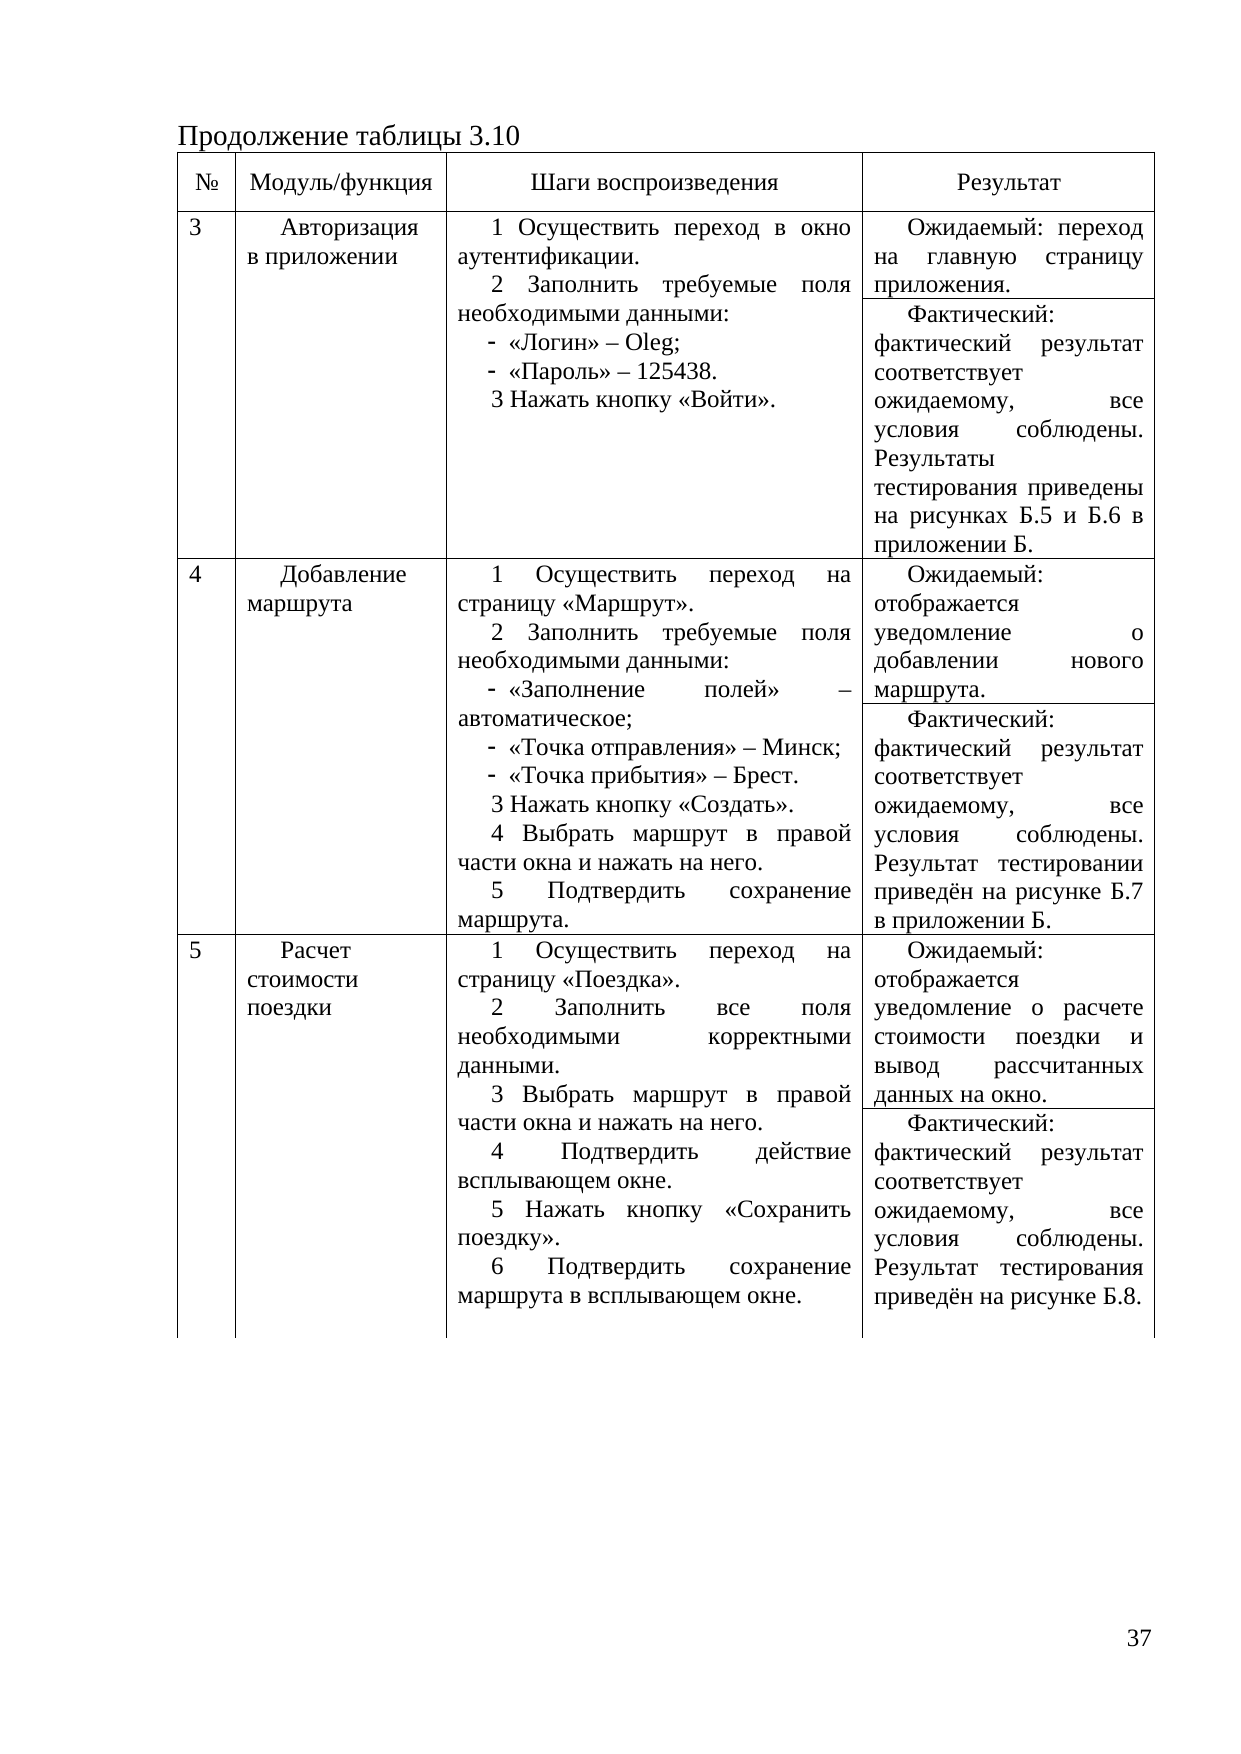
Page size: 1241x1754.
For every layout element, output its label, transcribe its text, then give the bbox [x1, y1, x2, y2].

table_cell Ожидаемый: отображается уведомление о расчете стоимости поездки и вывод рассчитанных данных на окно. [863, 935, 1154, 1107]
table_cell Ожидаемый: отображается уведомление о добавлении нового маршрута. [863, 559, 1154, 703]
table_cell Фактический: фактический результат соответствует ожидаемому, все условия соблюдены. Результат тестировании приведён на рисунке Б.7 в приложении Б. [863, 704, 1154, 934]
table_header Модуль/функция [236, 153, 446, 211]
table_cell Фактический: фактический результат соответствует ожидаемому, все условия соблюдены. Результаты тестирования приведены на рисунках Б.5 и Б.6 в приложении Б. [863, 299, 1154, 558]
table_header Шаги воспроизведения [447, 153, 862, 211]
table_header Результат [863, 153, 1154, 211]
table_cell Фактический: фактический результат соответствует ожидаемому, все условия соблюдены. Результат тестирования приведён на рисунке Б.8. [863, 1109, 1154, 1337]
table_cell 1 Осуществить переход на страницу «Поездка». 2 Заполнить все поля необходимыми корректными данными. 3 Выбрать маршрут в правой части окна и нажать на него. 4 Подтвердить действие всплывающем окне. 5 Нажать кнопку «Сохранить поездку». 6 Подтвердить сохранение маршрута в всплывающем окне. [447, 935, 862, 1337]
table_cell 1 Осуществить переход на страницу «Маршрут». 2 Заполнить требуемые поля необходимыми данными: «Заполнение полей» – автоматическое; «Точка отправления» – Минск; «Точка прибытия» – Брест. 3 Нажать кнопку «Создать». 4 Выбрать маршрут в правой части окна и нажать на него. 5 Подтвердить сохранение маршрута. [447, 559, 862, 934]
table_header № [178, 153, 235, 211]
table_cell 1 Осуществить переход в окно аутентификации. 2 Заполнить требуемые поля необходимыми данными: «Логин» – Oleg; «Пароль» – 125438. 3 Нажать кнопку «Войти». [447, 212, 862, 558]
table_cell 3 [178, 212, 235, 558]
text Продолжение таблицы 3.10 [177, 118, 1152, 152]
table_cell Расчет стоимости поездки [236, 935, 446, 1337]
table_cell Ожидаемый: переход на главную страницу приложения. [863, 212, 1154, 298]
table_cell Авторизация в приложении [236, 212, 446, 558]
table_cell Добавление маршрута [236, 559, 446, 934]
table_cell 4 [178, 559, 235, 934]
table_cell 5 [178, 935, 235, 1337]
